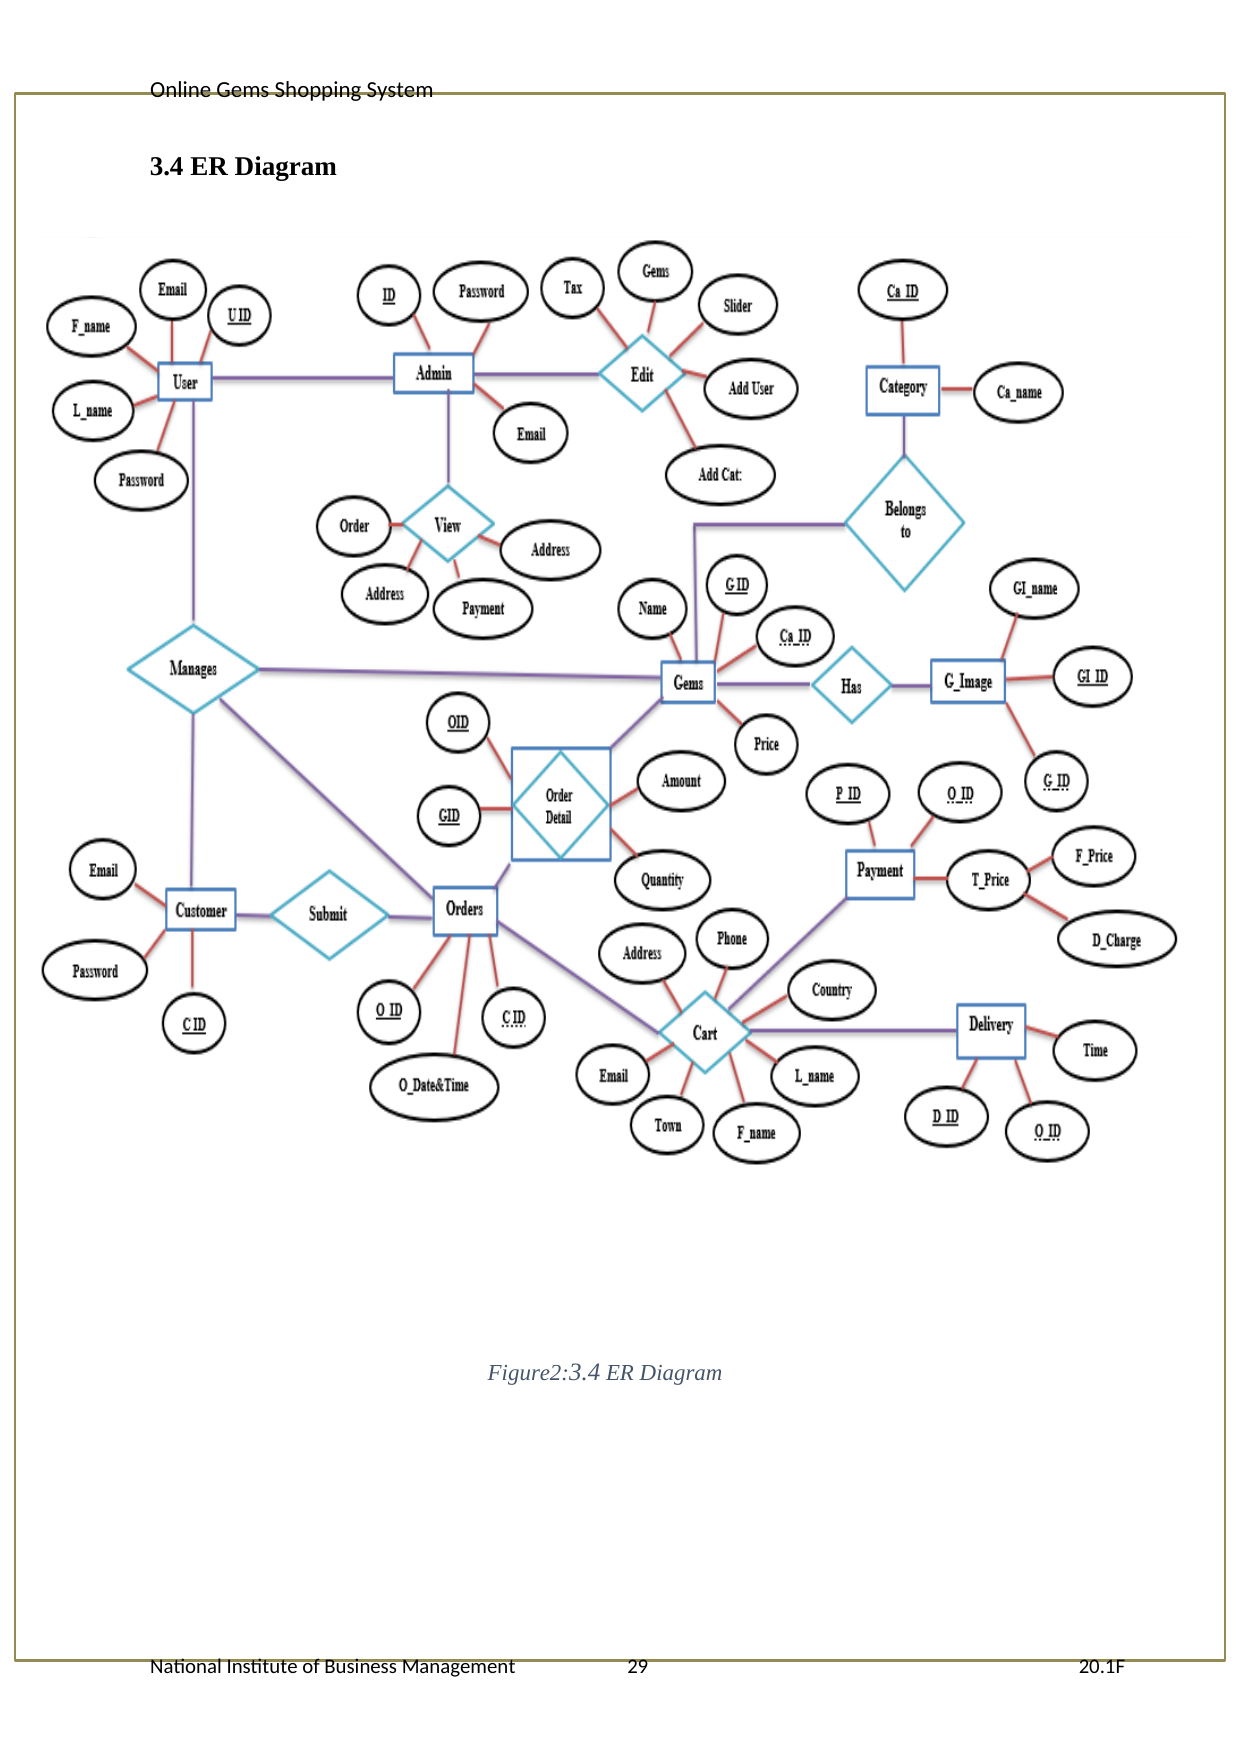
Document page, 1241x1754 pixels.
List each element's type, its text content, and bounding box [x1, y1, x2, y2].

picture [40, 237, 1190, 1169]
subtitle 3.4 ER Diagram [149, 150, 1090, 181]
text Figure2:3.4 ER Diagram [150, 1357, 1075, 1385]
